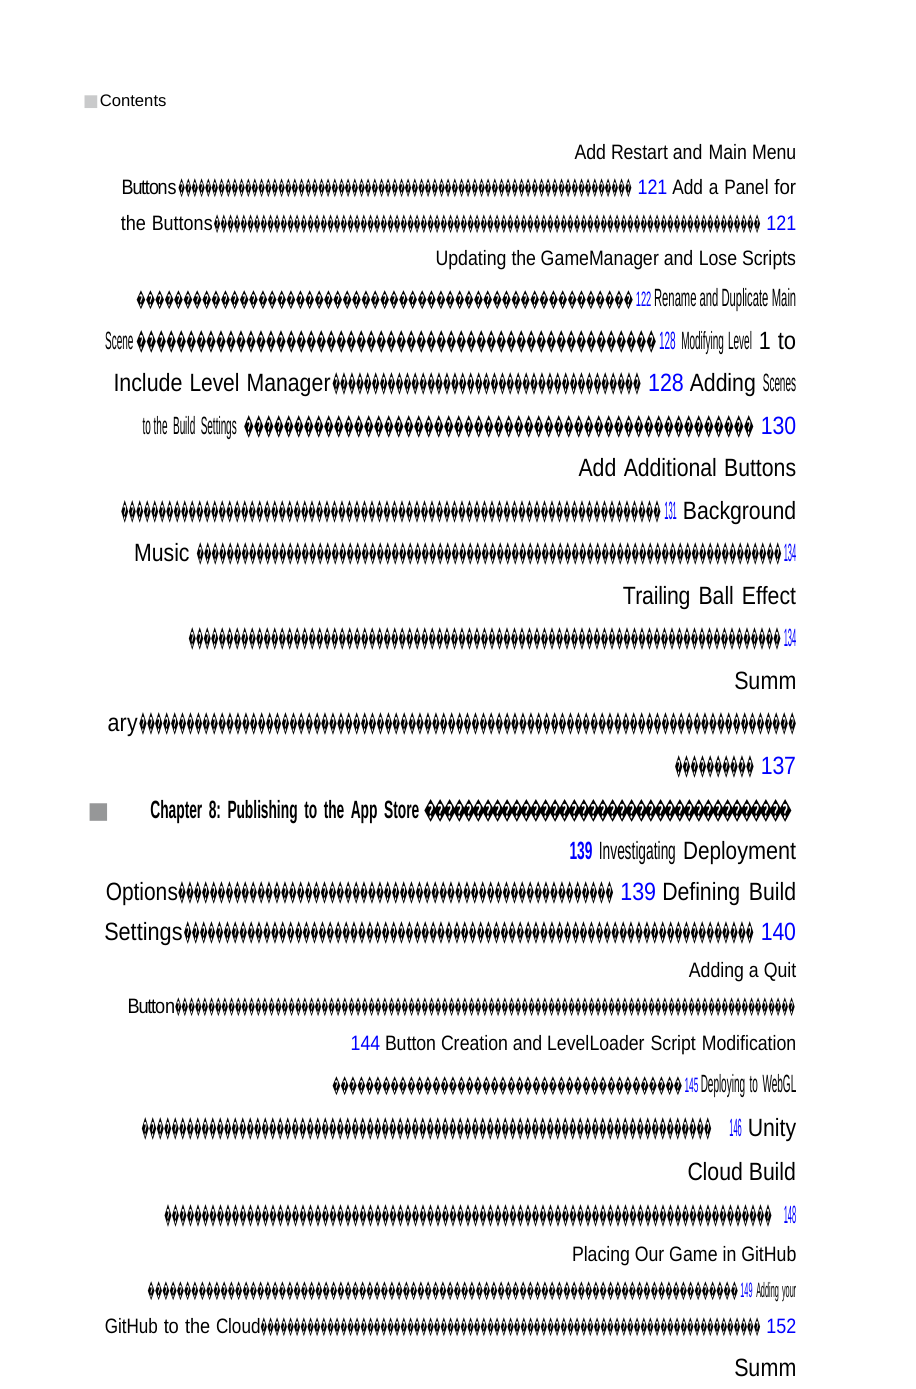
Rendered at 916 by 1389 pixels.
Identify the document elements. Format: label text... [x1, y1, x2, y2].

list Contents [83, 89, 845, 112]
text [103, 958, 796, 1382]
text Add Restart and Main Menu Buttons�������������������������������������������������������������������� 121 Add a Panel for the Buttons���������������������������������������������������������������������������������� 121 Updating the GameManager and Lose Scripts ����������������������������������������������������� 122 Rename and Duplicate Main Scene ���������������������������������������������������� 128 Modifying Level 1 to Include Level Manager��������������������������������������� 128 Adding Scenes to the Build Settings ��������������������������������������������������� 130 Add Additional Buttons ������������������������������������������������������������������������ 131 Background Music ������������������������������������������������������������������������������ 134 Trailing Ball Effect ������������������������������������������������������������������������������� 134 Summary��������������������������������������������������������������������������������������������� 137 [103, 139, 796, 780]
list Chapter 8: Publishing to the App Store �������������������������������������� 139 Investigating Deployment Options������������������������������������������������������� 139 Defining Build Settings������������������������������������������������������������������������ 140 [83, 794, 796, 946]
